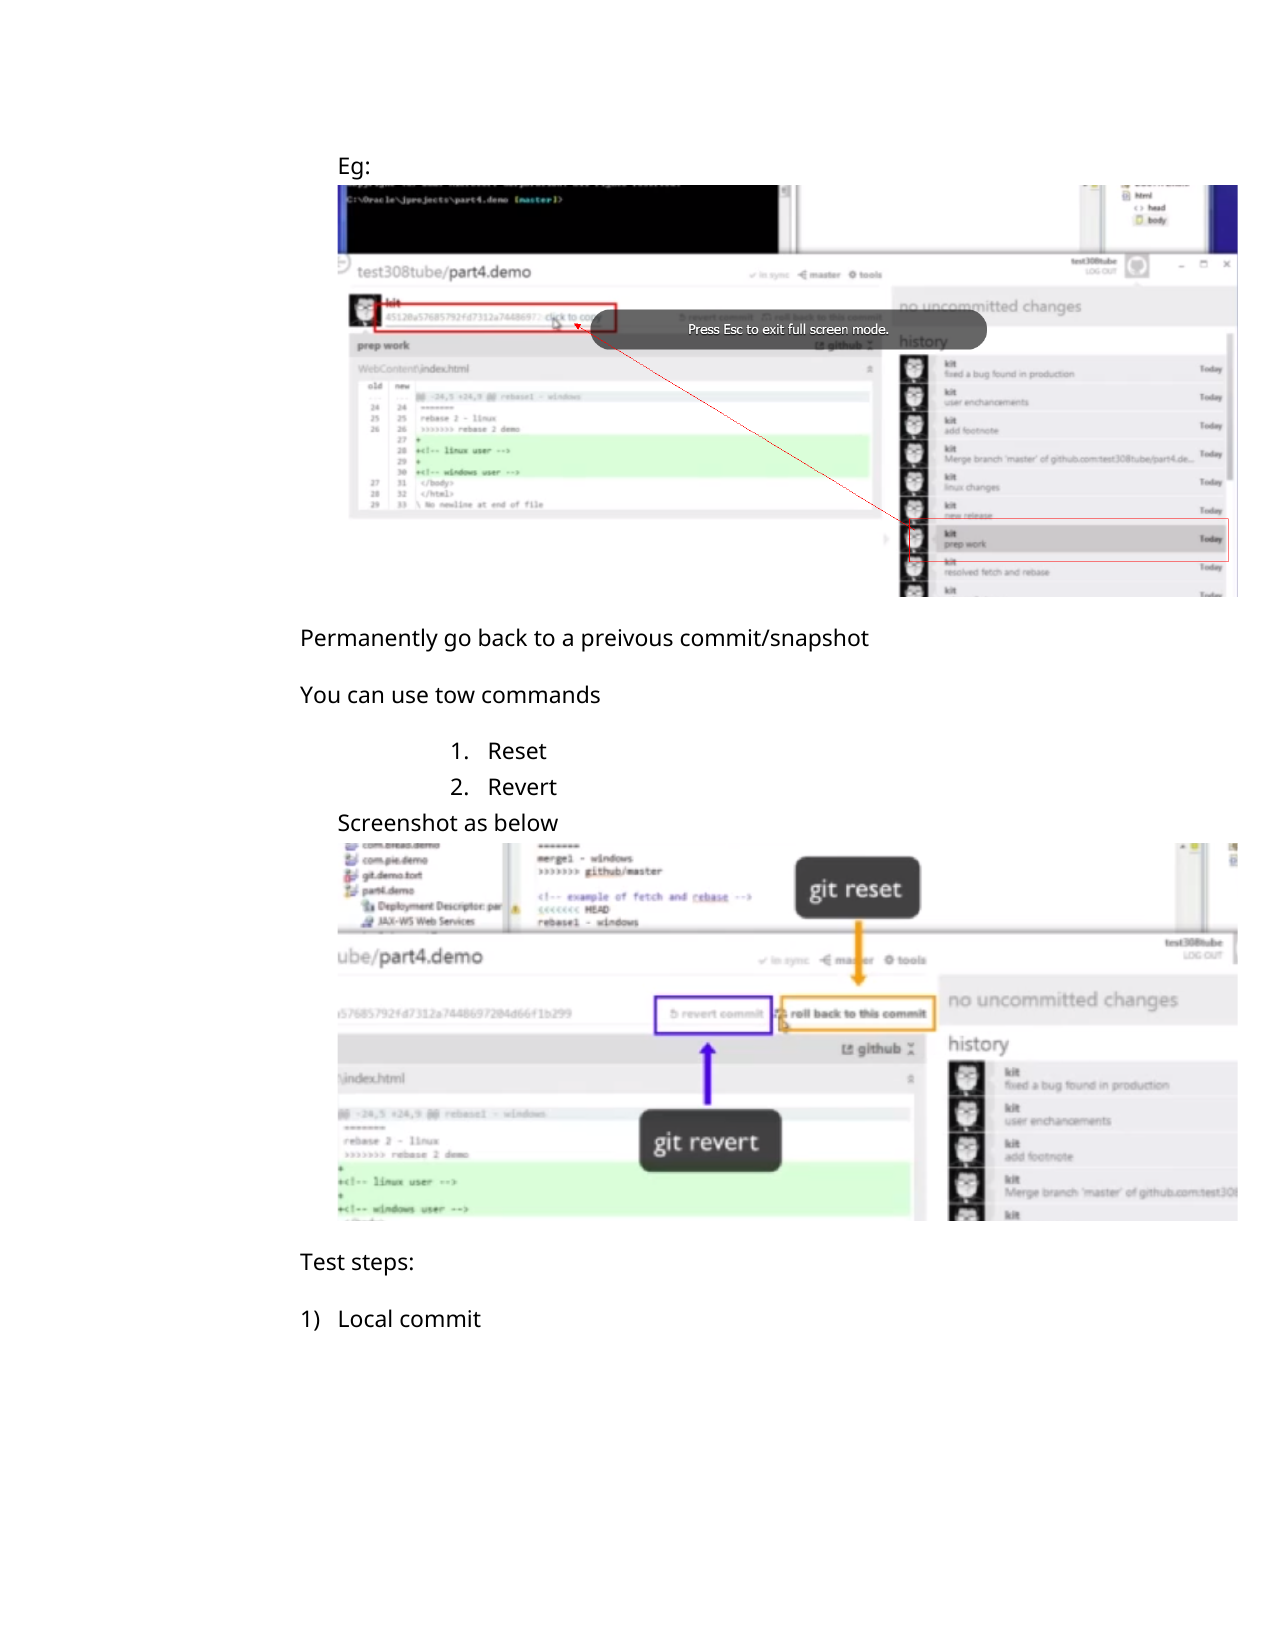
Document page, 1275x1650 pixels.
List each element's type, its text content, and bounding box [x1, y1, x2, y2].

list Eg: [337, 150, 1087, 185]
list Screenshot as below [337, 807, 1087, 838]
text You can use tow commands [300, 678, 1087, 710]
list Reset [450, 735, 1087, 767]
text Test steps: [300, 1246, 1087, 1277]
list Local commit [300, 1303, 1087, 1334]
picture [337, 185, 1238, 597]
picture [337, 843, 1238, 1221]
text Permanently go back to a preivous commit/snapshot [300, 622, 1087, 653]
list Revert [450, 771, 1087, 802]
